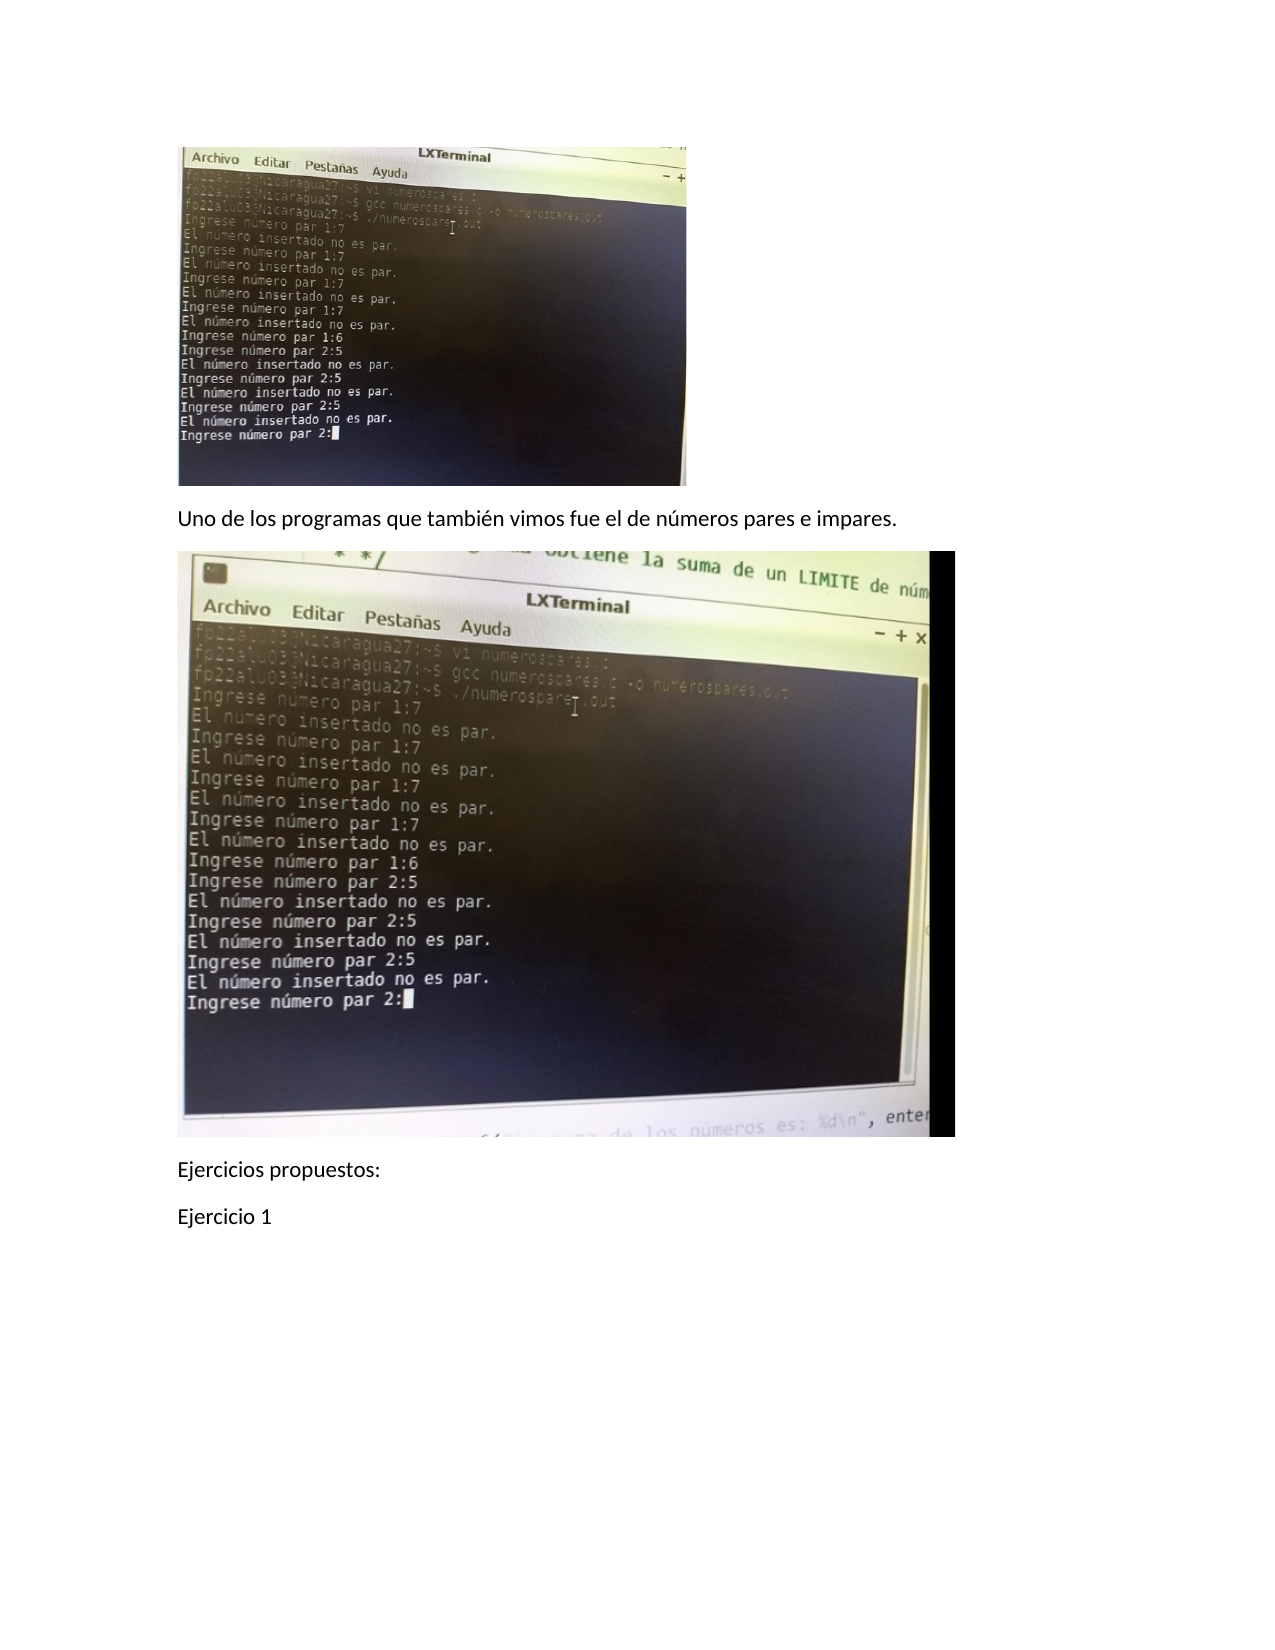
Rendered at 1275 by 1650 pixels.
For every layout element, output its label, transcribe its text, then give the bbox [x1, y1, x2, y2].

picture [177, 551, 956, 1137]
text Uno de los programas que también vimos fue el de números pares e impares. [177, 504, 1098, 532]
picture [177, 147, 687, 486]
text Ejercicio 1 [177, 1202, 1098, 1230]
text Ejercicios propuestos: [177, 1155, 1098, 1183]
